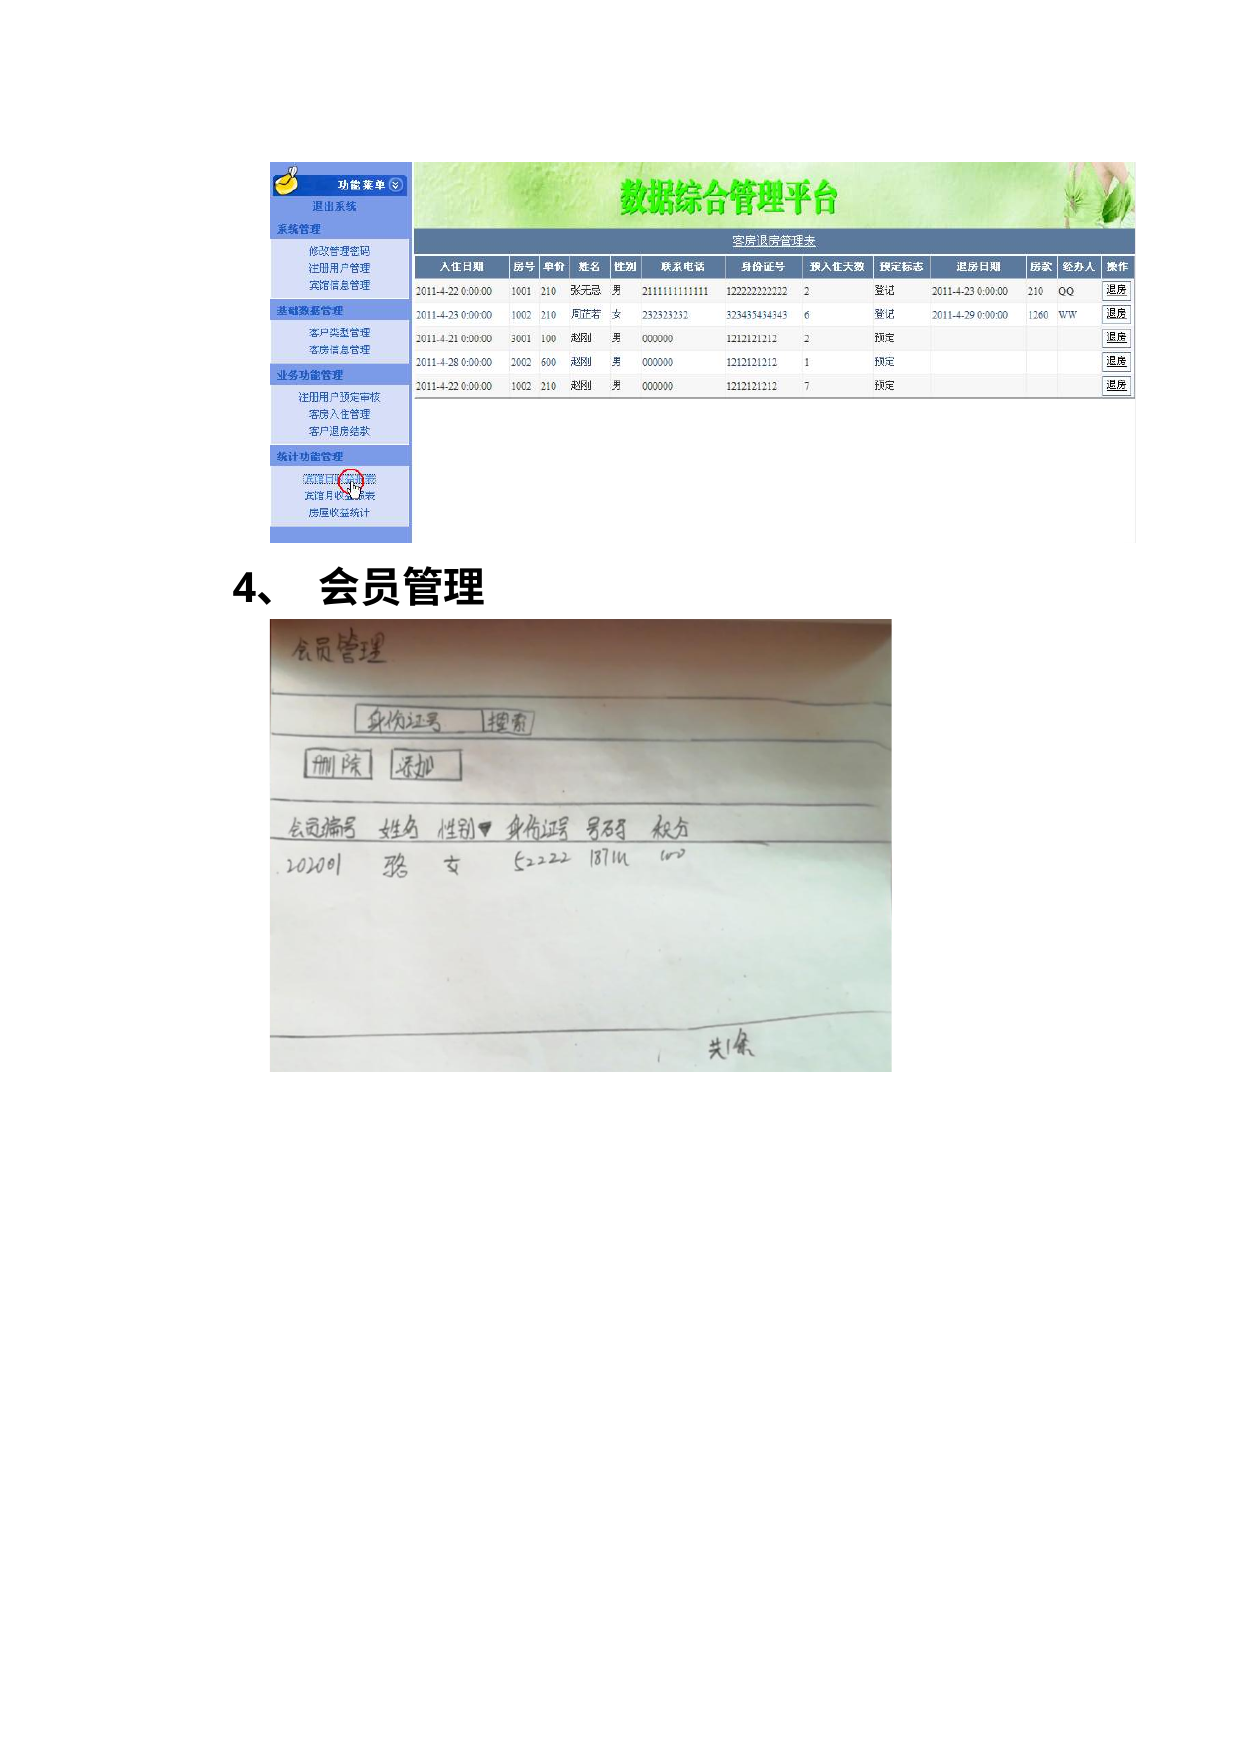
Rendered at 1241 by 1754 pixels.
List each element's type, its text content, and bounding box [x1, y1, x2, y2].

picture [270, 162, 1136, 543]
picture [269, 619, 892, 1072]
list 会员管理 [232, 552, 1053, 617]
